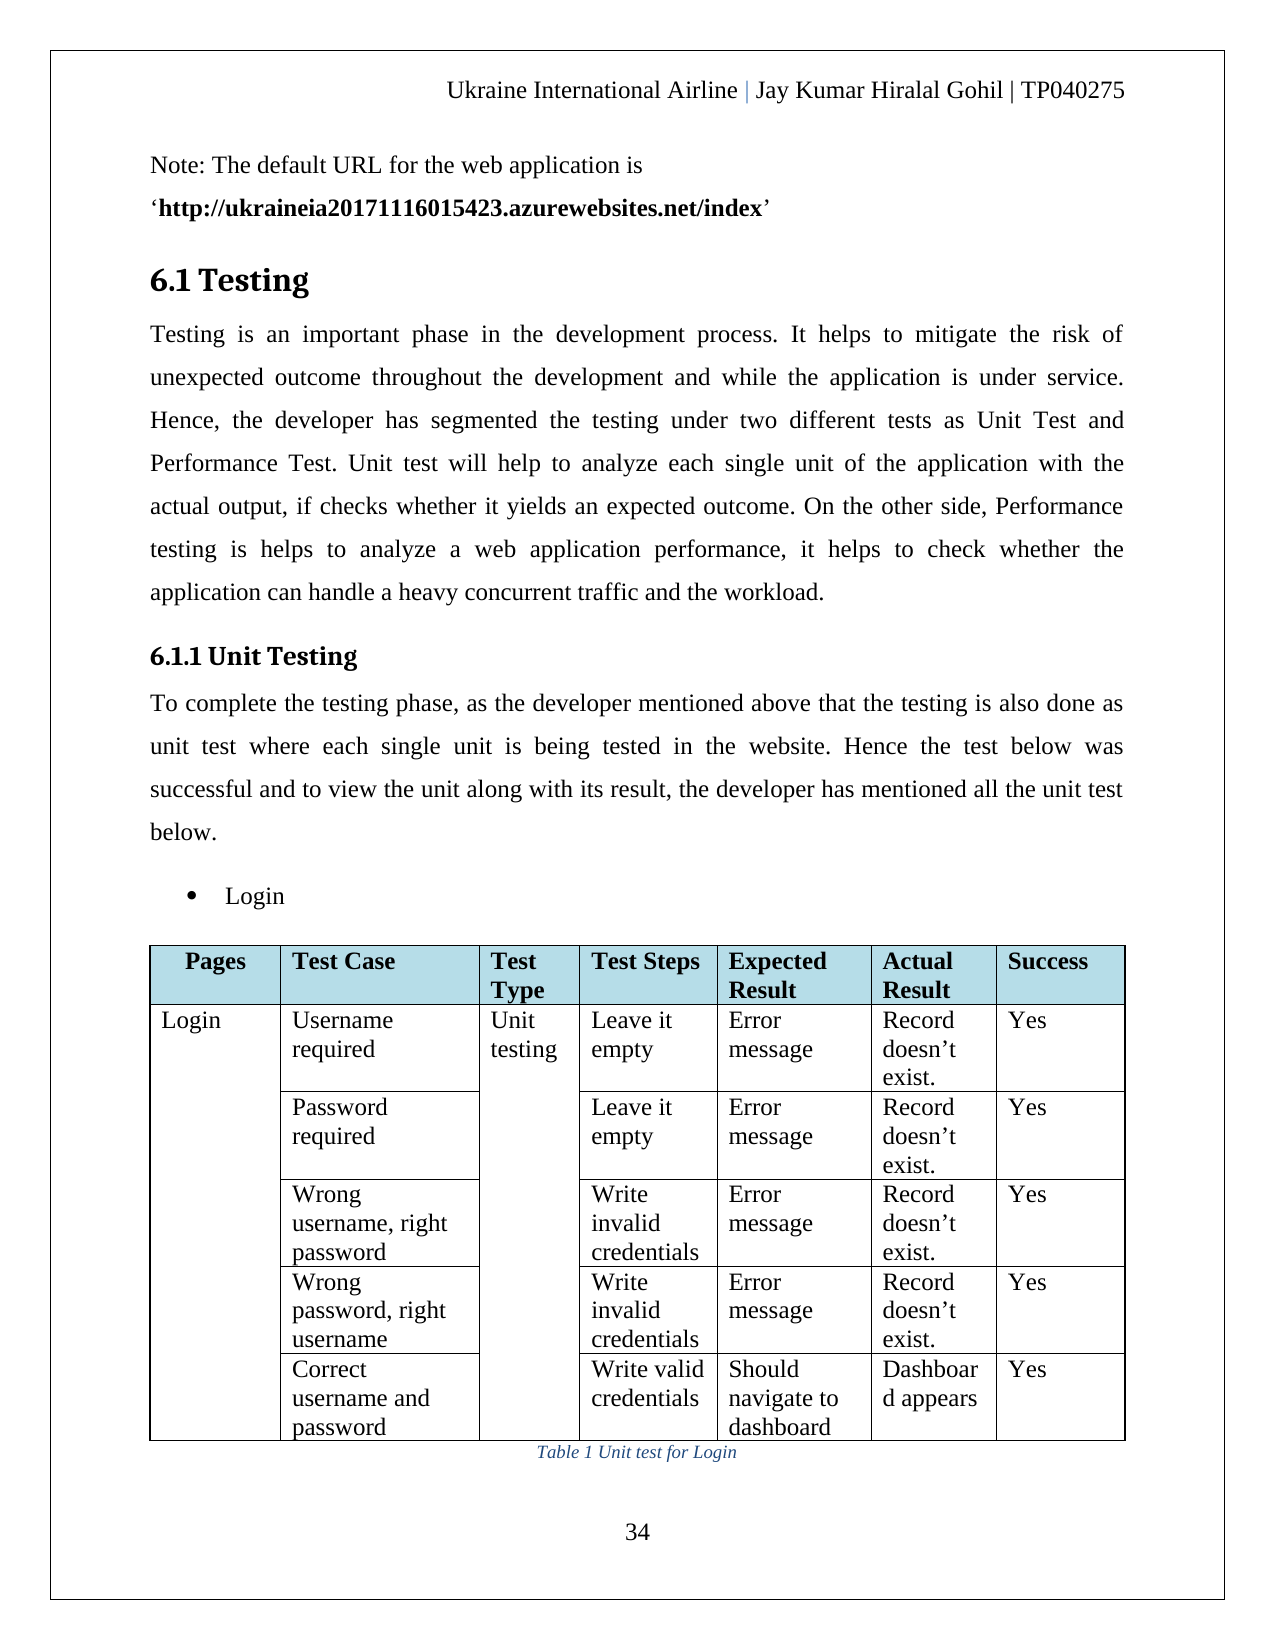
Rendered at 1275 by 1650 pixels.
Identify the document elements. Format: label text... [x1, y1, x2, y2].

table_header Expected Result [718, 946, 871, 1004]
table_header Test Type [480, 946, 579, 1004]
table_cell Error message [718, 1005, 871, 1091]
table_cell Error message [718, 1267, 871, 1353]
table_cell Error message [718, 1180, 871, 1266]
text Note: The default URL for the web application is ‘http://ukraineia20171116015423.azurewebsites.net/index’ [150, 150, 1125, 222]
table_header Test Steps [580, 946, 717, 1004]
table_cell Record doesn’t exist. [872, 1005, 996, 1091]
table_cell Record doesn’t exist. [872, 1267, 996, 1353]
table_cell Password required [281, 1092, 479, 1178]
table_cell Correct username and password [281, 1354, 479, 1440]
table_cell Yes [997, 1354, 1124, 1440]
table_cell Write valid credentials [580, 1354, 717, 1440]
table_cell Yes [997, 1092, 1124, 1178]
table_cell Record doesn’t exist. [872, 1092, 996, 1178]
table_cell Username required [281, 1005, 479, 1091]
table_cell Dashboard appears [872, 1354, 996, 1440]
table_cell Leave it empty [580, 1092, 717, 1178]
table_cell Unit testing [480, 1005, 579, 1440]
table_cell Write invalid credentials [580, 1180, 717, 1266]
table_cell Write invalid credentials [580, 1267, 717, 1353]
table_cell Error message [718, 1092, 871, 1178]
table_header Test Case [281, 946, 479, 1004]
table_cell Record doesn’t exist. [872, 1180, 996, 1266]
table_cell Yes [997, 1180, 1124, 1266]
text To complete the testing phase, as the developer mentioned above that the testing is also done as unit test where each single unit is being tested in the website. Hence the test below was successful and to view the unit along with its result, the developer has mentioned all the unit test below. [150, 688, 1125, 846]
text Table 1 Unit test for Login [150, 1441, 1125, 1463]
table_header Success [997, 946, 1124, 1004]
table_cell Login [151, 1005, 280, 1440]
list Login [187, 881, 1125, 910]
table_cell Yes [997, 1267, 1124, 1353]
subtitle 6.1.1 Unit Testing [150, 641, 1125, 673]
table_cell Wrong username, right password [281, 1180, 479, 1266]
table_header Actual Result [872, 946, 996, 1004]
table_cell Leave it empty [580, 1005, 717, 1091]
table_header Pages [151, 946, 280, 1004]
subtitle 6.1 Testing [150, 261, 1125, 299]
text Testing is an important phase in the development process. It helps to mitigate the risk of unexpected outcome throughout the development and while the application is under service. Hence, the developer has segmented the testing under two different tests as Unit Test and Performance Test. Unit test will help to analyze each single unit of the application with the actual output, if checks whether it yields an expected outcome. On the other side, Performance testing is helps to analyze a web application performance, it helps to check whether the application can handle a heavy concurrent traffic and the workload. [150, 319, 1125, 606]
table_cell Wrong password, right username [281, 1267, 479, 1353]
table_cell Yes [997, 1005, 1124, 1091]
table_cell Should navigate to dashboard [718, 1354, 871, 1440]
